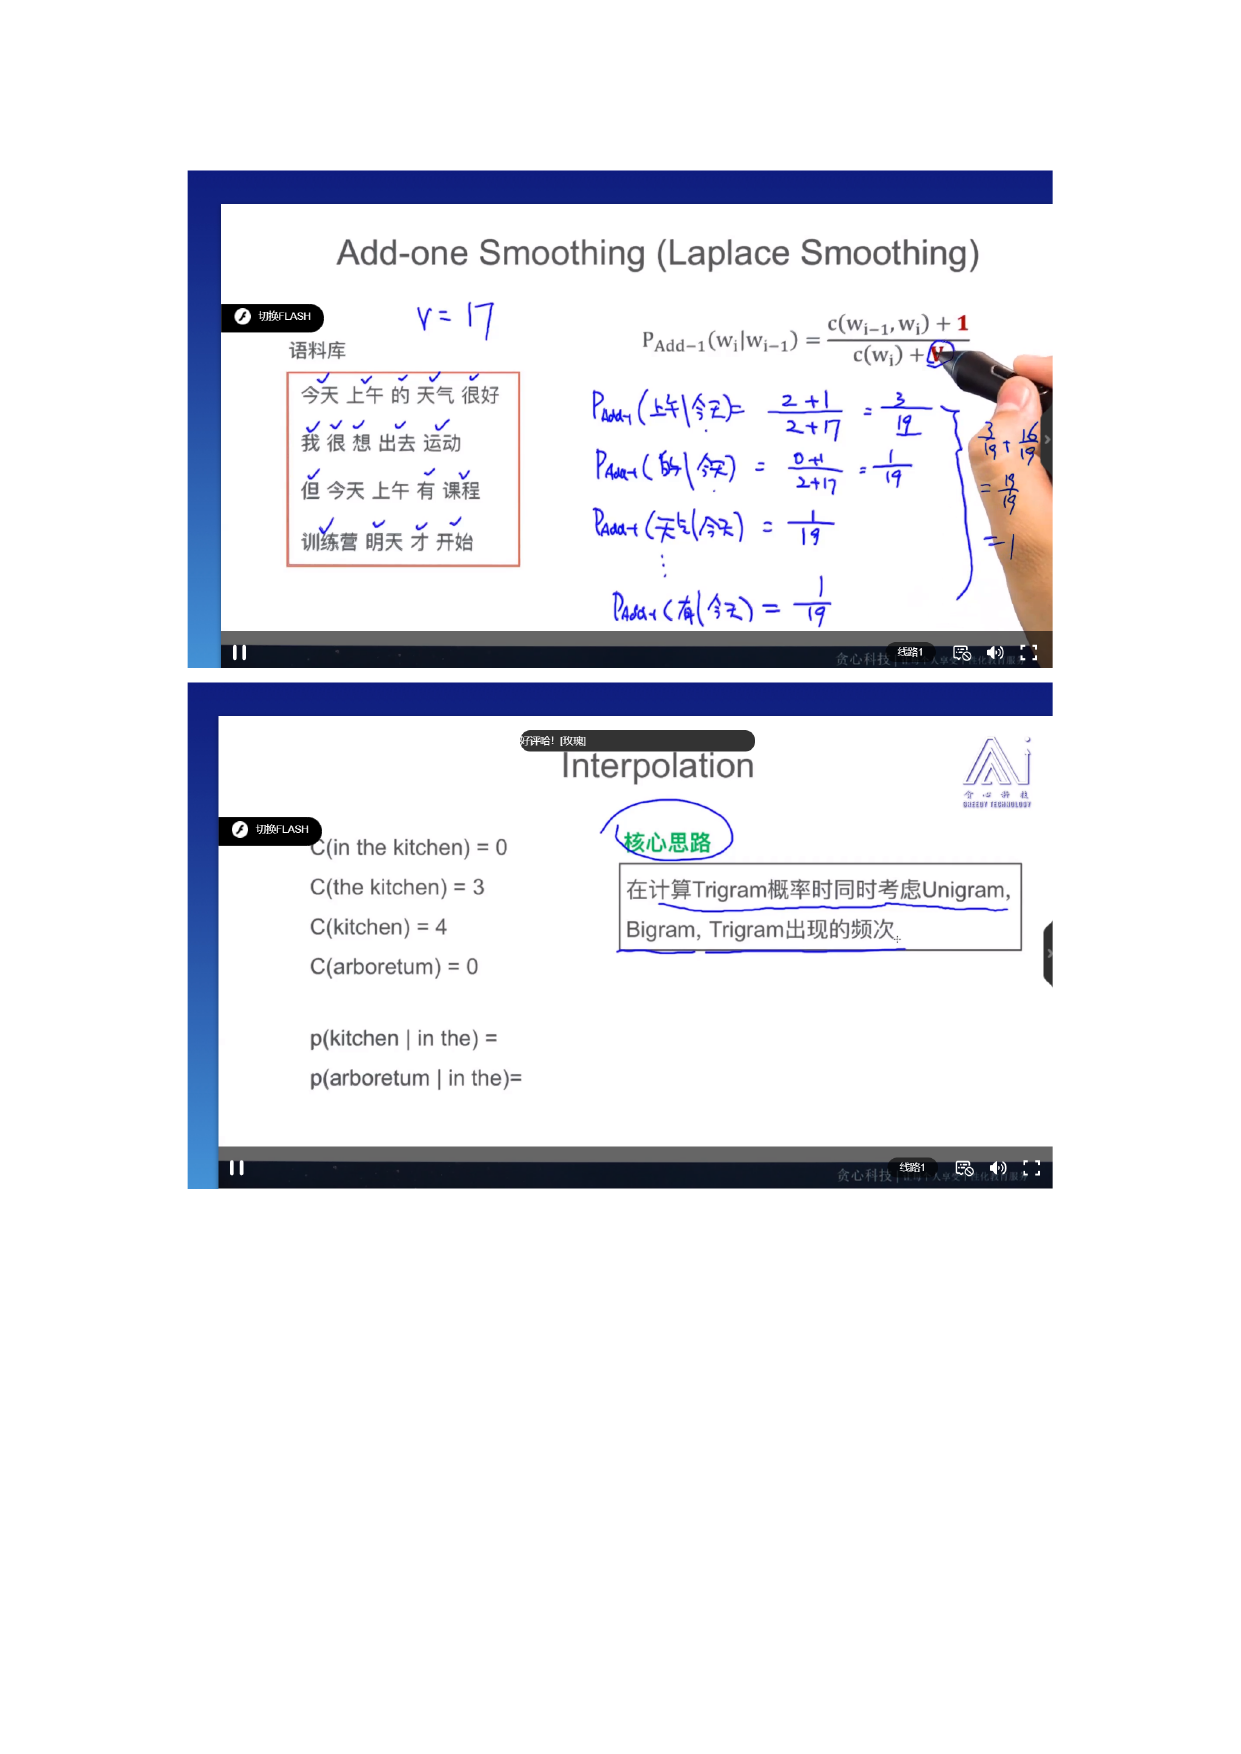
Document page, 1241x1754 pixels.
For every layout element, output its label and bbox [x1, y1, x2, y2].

picture [187, 682, 1053, 1189]
picture [187, 162, 1053, 668]
